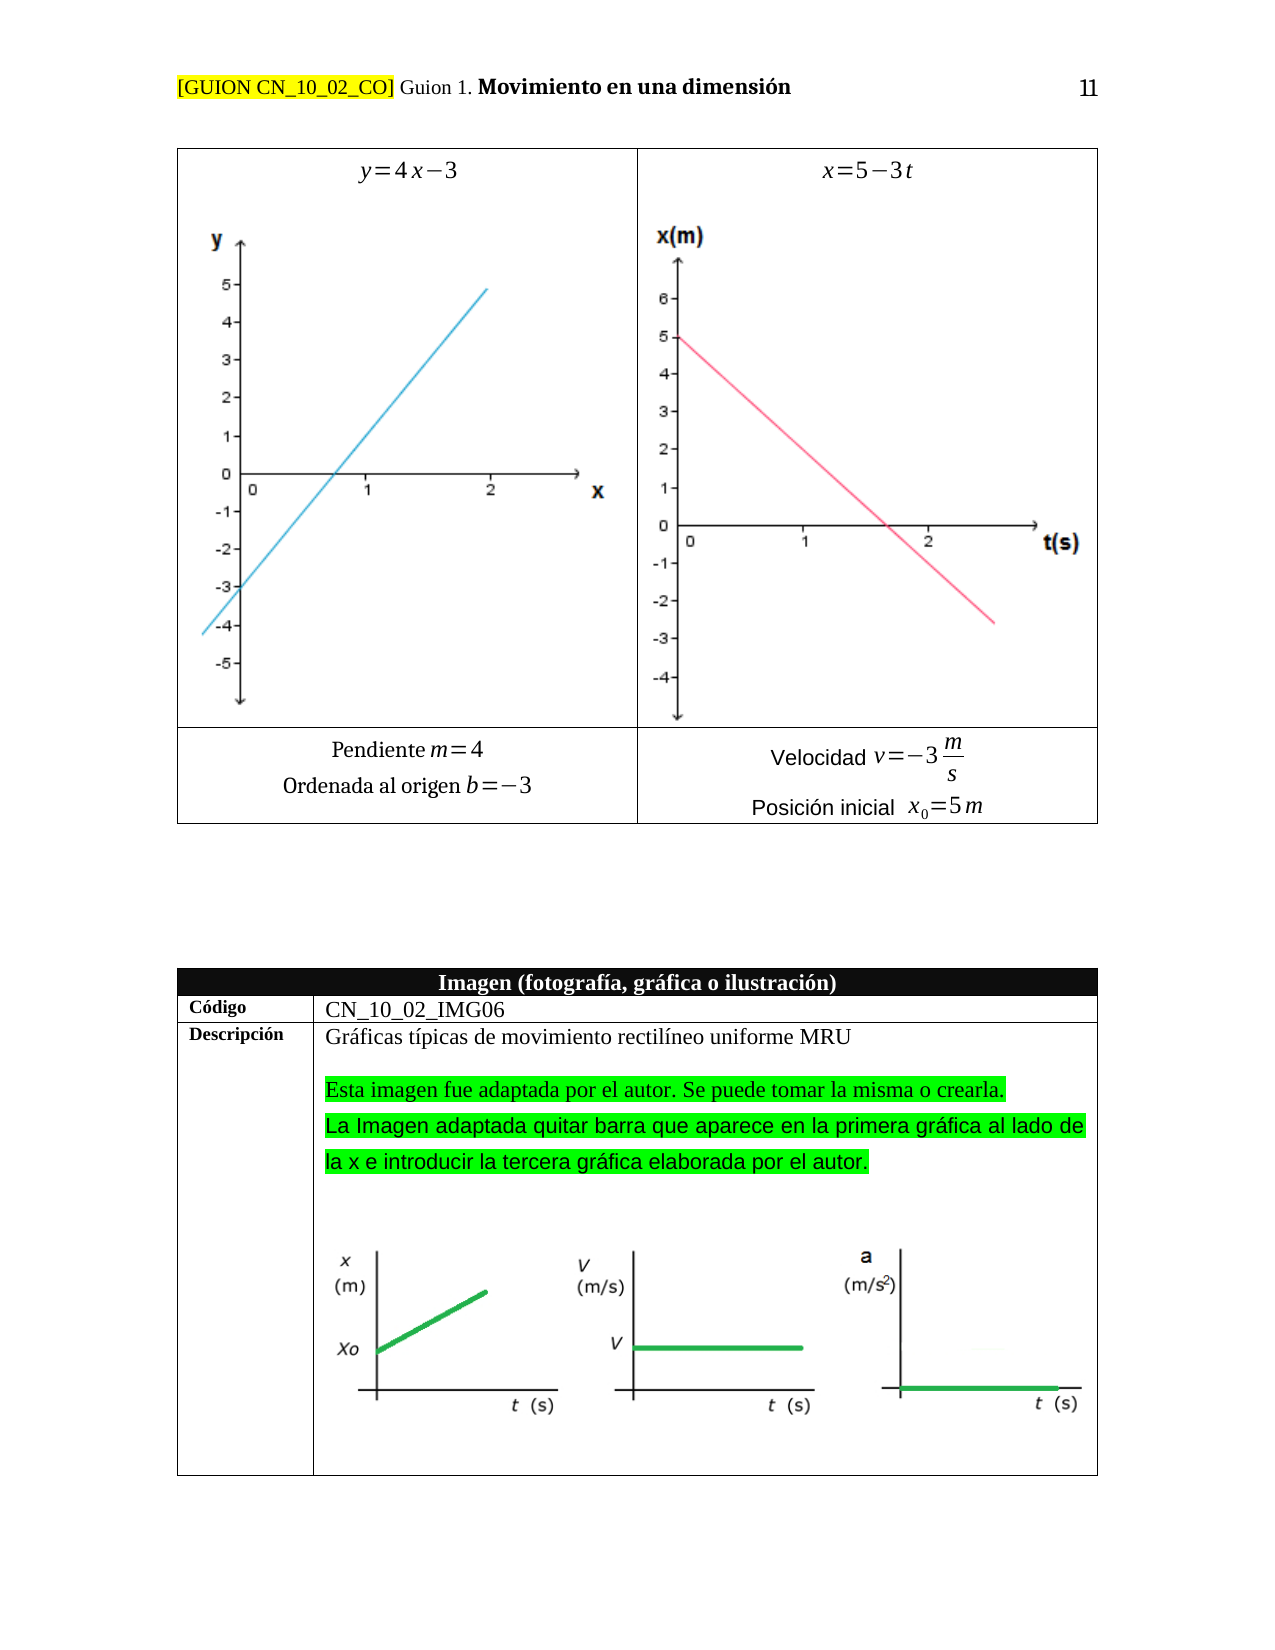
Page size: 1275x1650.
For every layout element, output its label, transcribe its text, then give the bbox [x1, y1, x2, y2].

table_cell Descripción [178, 1023, 313, 1475]
table_cell Ejemplo: [638, 149, 1097, 727]
picture [325, 1236, 1087, 1423]
table_cell CN_10_02_IMG06 [314, 996, 1097, 1022]
picture [196, 220, 620, 716]
table_header Imagen (fotografía, gráfica o ilustración) [178, 969, 1097, 995]
table_cell Velocidad Posición inicial [638, 728, 1097, 823]
table_cell Código [178, 996, 313, 1022]
picture [649, 220, 1086, 727]
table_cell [314, 1023, 1097, 1475]
table_cell Ejemplo: [178, 149, 637, 727]
table_cell Pendiente Ordenada al origen [178, 728, 637, 823]
